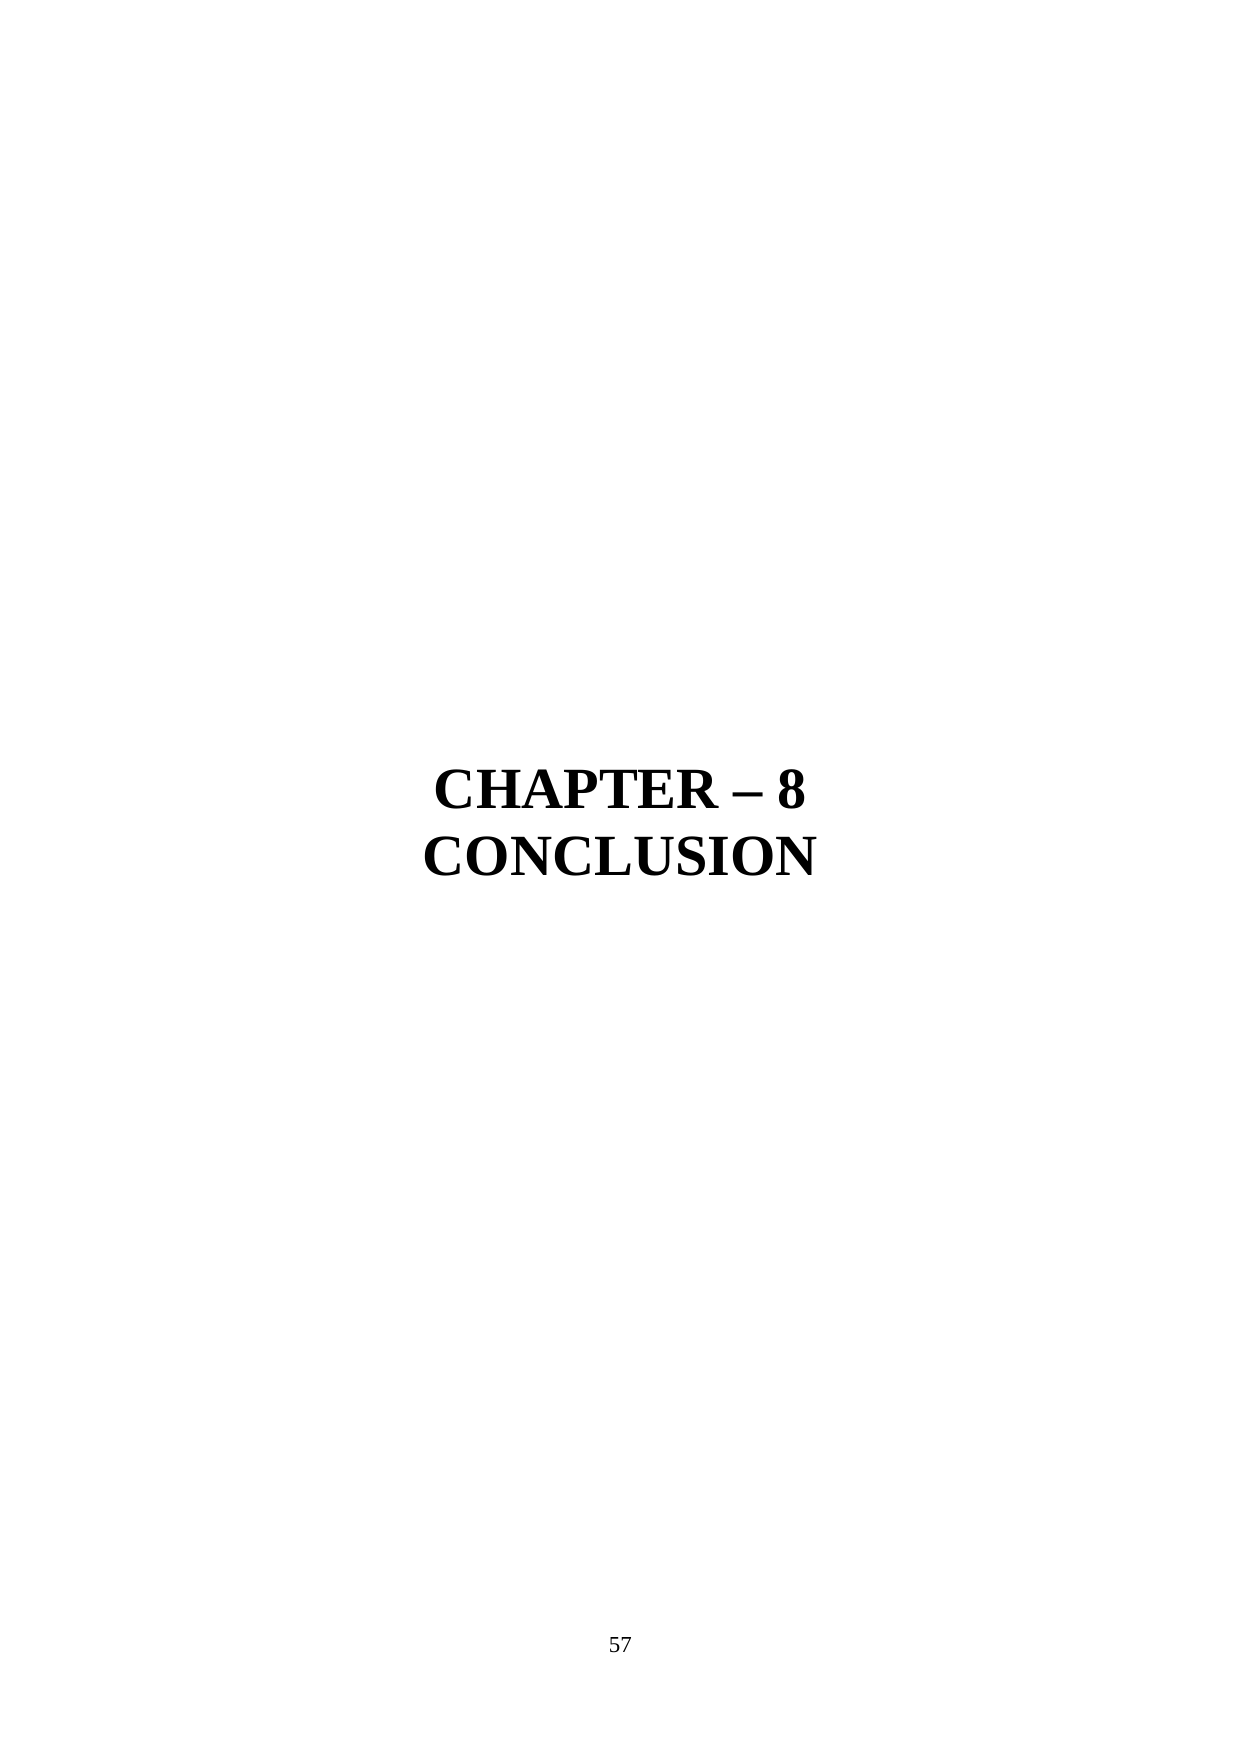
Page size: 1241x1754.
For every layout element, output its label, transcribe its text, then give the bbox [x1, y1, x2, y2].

text CHAPTER – 8 [150, 754, 1090, 821]
text CONCLUSION [150, 821, 1090, 888]
